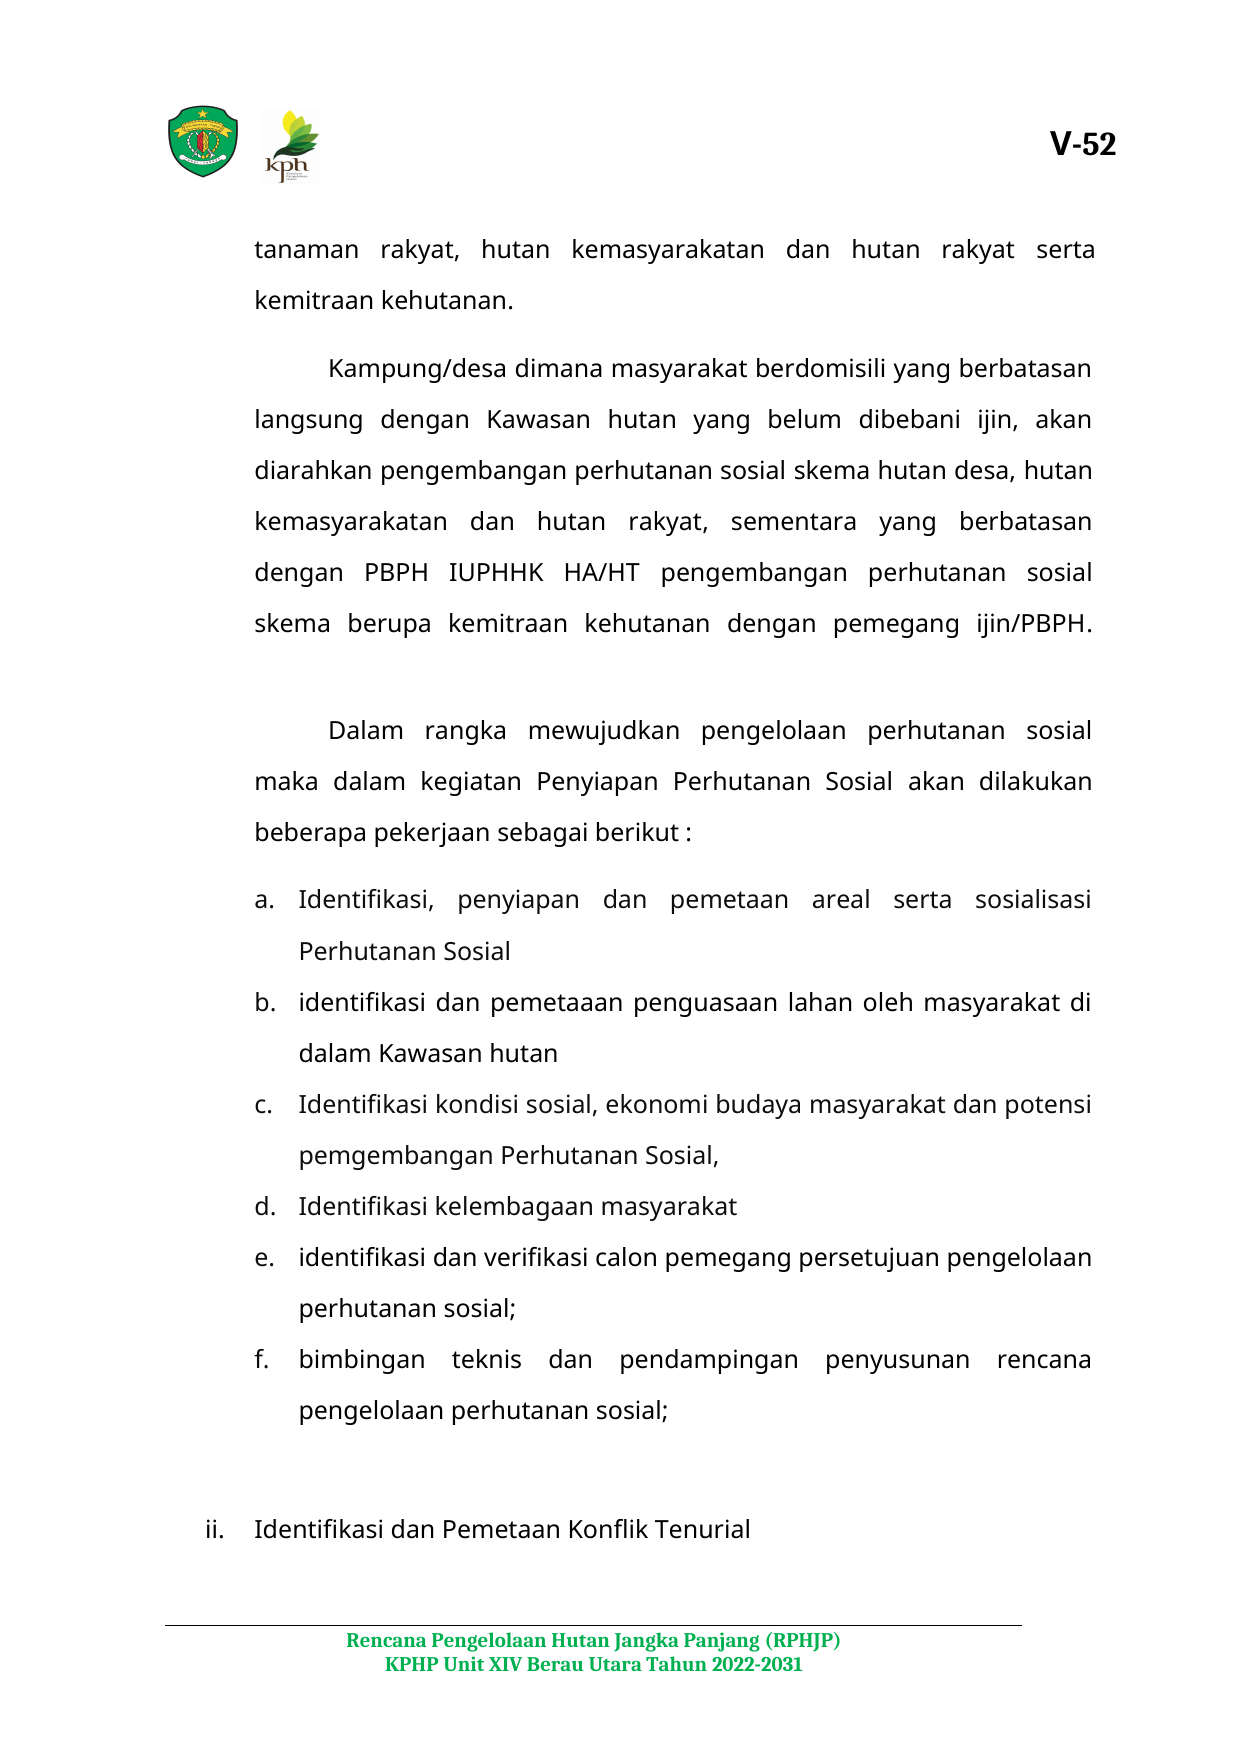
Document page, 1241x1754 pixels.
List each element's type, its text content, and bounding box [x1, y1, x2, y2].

picture [165, 103, 241, 179]
list bimbingan teknis dan pendampingan penyusunan rencana pengelolaan perhutanan sosial; [254, 1341, 1093, 1427]
list Identifikasi, penyiapan dan pemetaan areal serta sosialisasi Perhutanan Sosial [254, 882, 1093, 967]
list identifikasi dan pemetaaan penguasaan lahan oleh masyarakat di dalam Kawasan hutan [254, 984, 1093, 1069]
text Dalam rangka mewujudkan pengelolaan perhutanan sosial maka dalam kegiatan Penyiapan Perhutanan Sosial akan dilakukan beberapa pekerjaan sebagai berikut : [254, 712, 1093, 848]
list Identifikasi kelembagaan masyarakat [254, 1188, 1093, 1222]
list identifikasi dan verifikasi calon pemegang persetujuan pengelolaan perhutanan sosial; [254, 1239, 1093, 1324]
text Kampung/desa dimana masyarakat berdomisili yang berbatasan langsung dengan Kawasan hutan yang belum dibebani ijin, akan diarahkan pengembangan perhutanan sosial skema hutan desa, hutan kemasyarakatan dan hutan rakyat, sementara yang berbatasan dengan PBPH IUPHHK HA/HT pengembangan perhutanan sosial skema berupa kemitraan kehutanan dengan pemegang ijin/PBPH. [254, 350, 1093, 682]
list Identifikasi dan Pemetaan Konflik Tenurial [224, 1511, 1022, 1545]
picture [261, 108, 322, 184]
list Identifikasi kondisi sosial, ekonomi budaya masyarakat dan potensi pemgembangan Perhutanan Sosial, [254, 1086, 1093, 1171]
